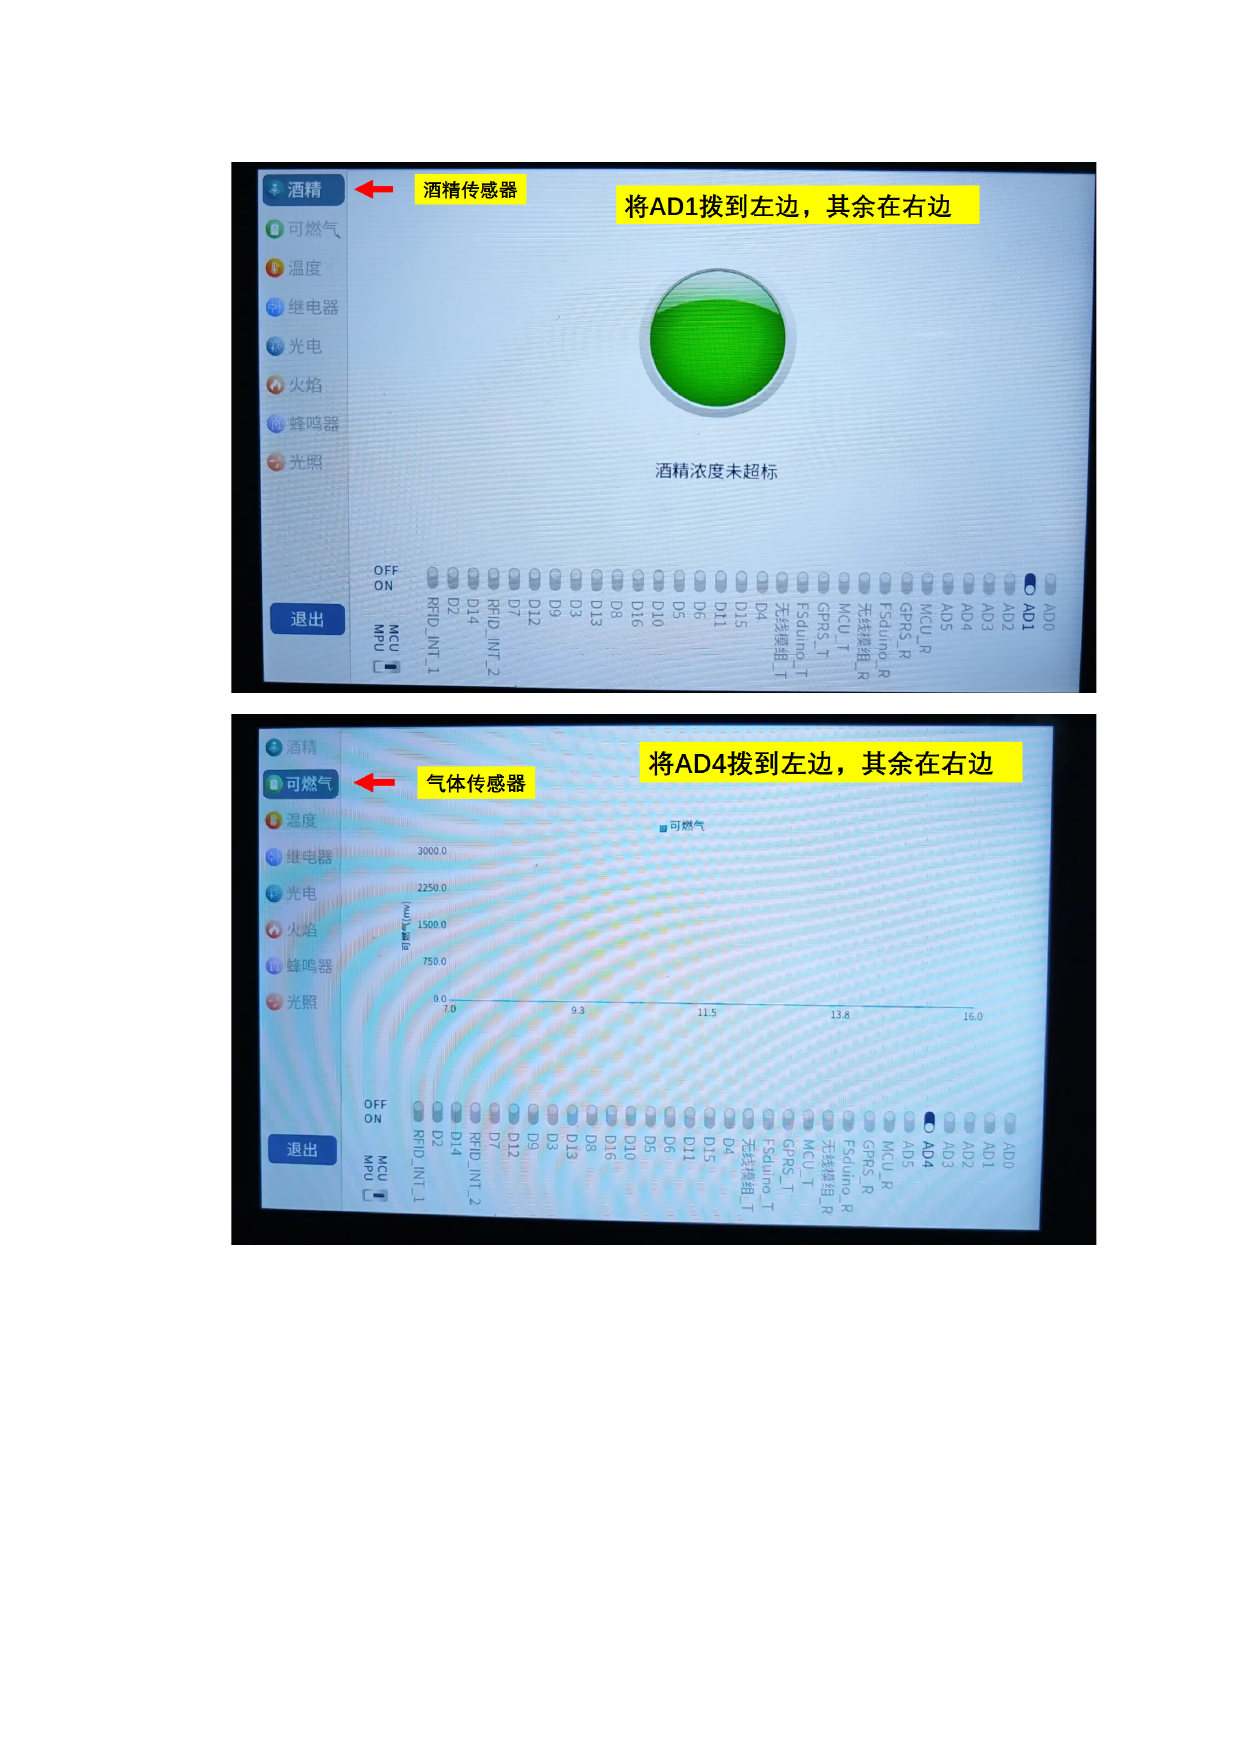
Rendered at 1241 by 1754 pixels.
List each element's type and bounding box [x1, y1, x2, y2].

picture [231, 714, 1097, 1245]
picture [231, 162, 1097, 693]
